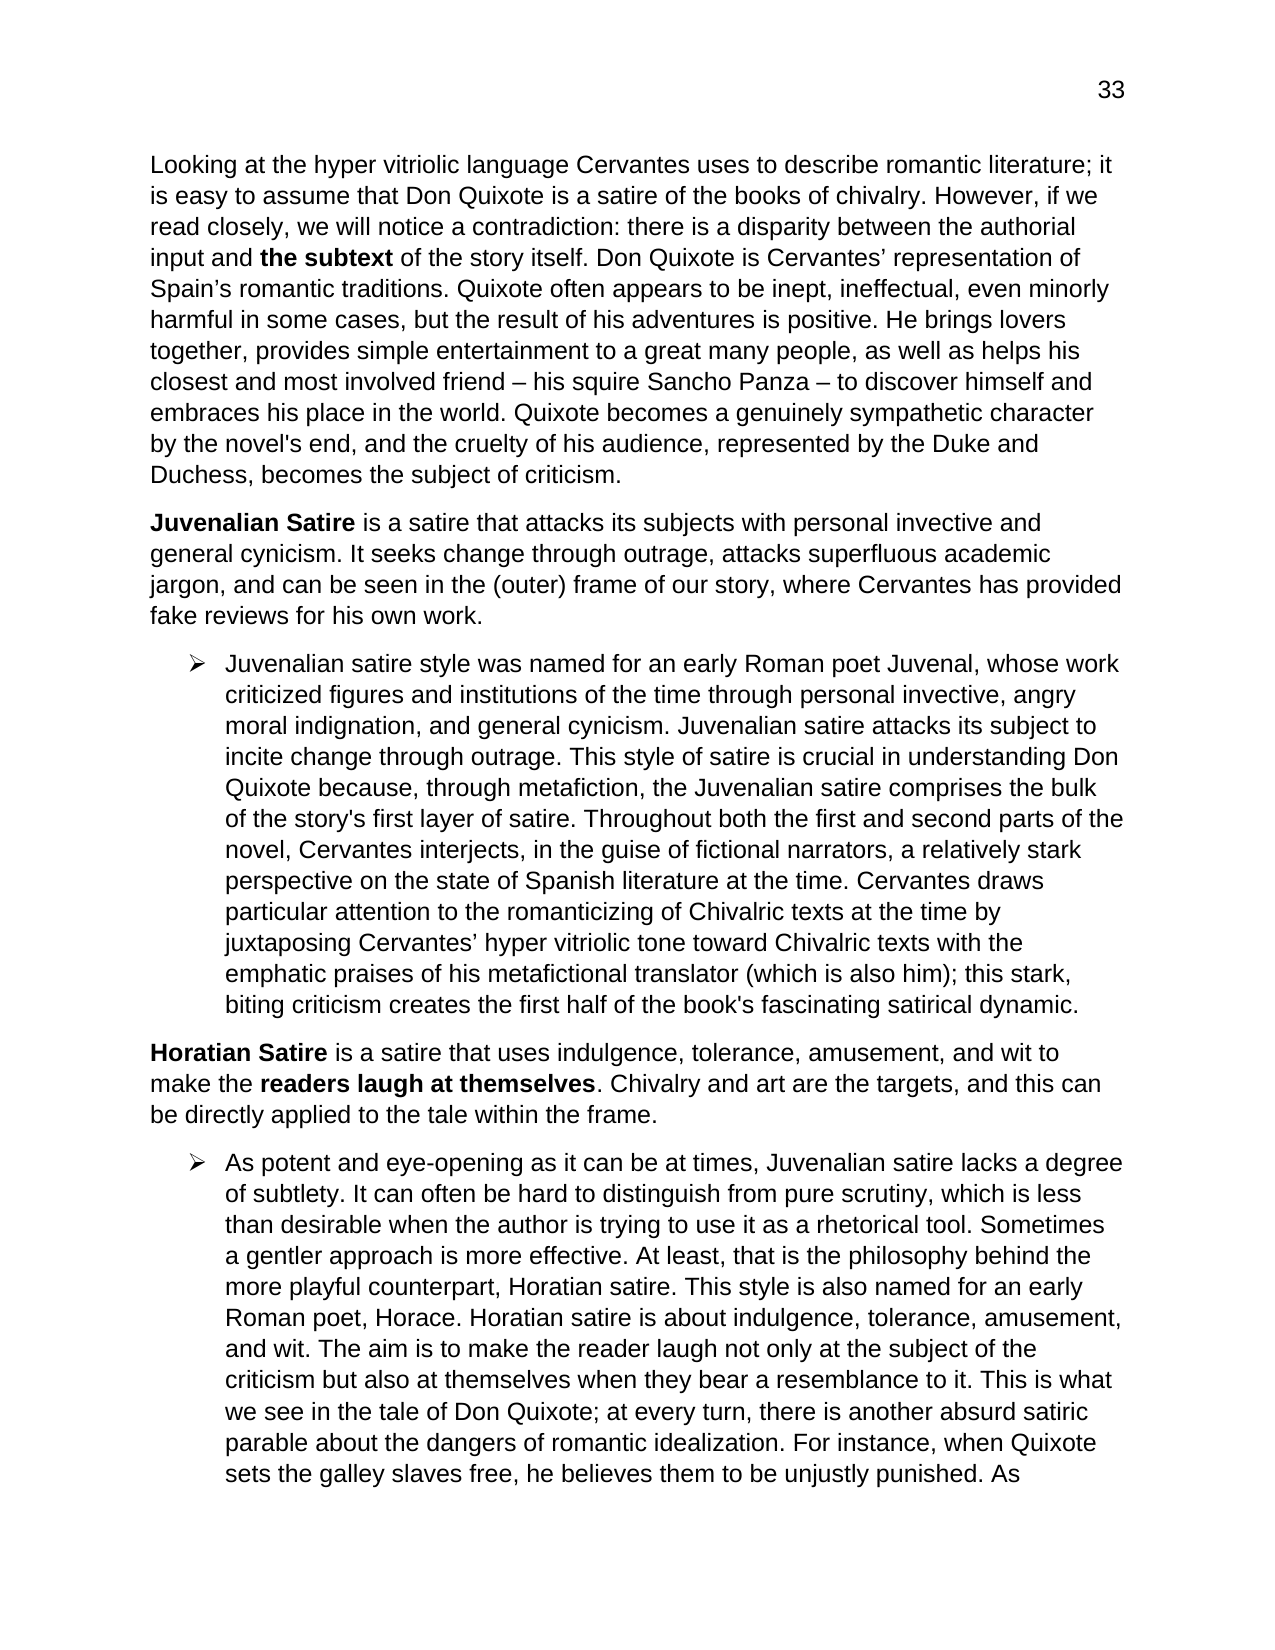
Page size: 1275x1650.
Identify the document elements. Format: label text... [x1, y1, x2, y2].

text Juvenalian Satire is a satire that attacks its subjects with personal invective and general cynicism. It seeks change through outrage, attacks superfluous academic jargon, and can be seen in the (outer) frame of our story, where Cervantes has provided fake reviews for his own work. [150, 508, 1125, 630]
text Looking at the hyper vitriolic language Cervantes uses to describe romantic literature; it is easy to assume that Don Quixote is a satire of the books of chivalry. However, if we read closely, we will notice a contradiction: there is a disparity between the authorial input and the subtext of the story itself. Don Quixote is Cervantes’ representation of Spain’s romantic traditions. Quixote often appears to be inept, ineffectual, even minorly harmful in some cases, but the result of his adventures is positive. He brings lovers together, provides simple entertainment to a great many people, as well as helps his closest and most involved friend – his squire Sancho Panza – to discover himself and embraces his place in the world. Quixote becomes a genuinely sympathetic character by the novel's end, and the cruelty of his audience, represented by the Duke and Duchess, becomes the subject of criticism. [150, 150, 1125, 489]
text Horatian Satire is a satire that uses indulgence, tolerance, amusement, and wit to make the readers laugh at themselves. Chivalry and art are the targets, and this can be directly applied to the tale within the frame. [150, 1038, 1125, 1129]
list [187, 1148, 1125, 1487]
list Juvenalian satire style was named for an early Roman poet Juvenal, whose work criticized figures and institutions of the time through personal invective, angry moral indignation, and general cynicism. Juvenalian satire attacks its subject to incite change through outrage. This style of satire is crucial in understanding Don Quixote because, through metafiction, the Juvenalian satire comprises the bulk of the story's first layer of satire. Throughout both the first and second parts of the novel, Cervantes interjects, in the guise of fictional narrators, a relatively stark perspective on the state of Spanish literature at the time. Cervantes draws particular attention to the romanticizing of Chivalric texts at the time by juxtaposing Cervantes’ hyper vitriolic tone toward Chivalric texts with the emphatic praises of his metafictional translator (which is also him); this stark, biting criticism creates the first half of the book's fascinating satirical dynamic. [187, 649, 1125, 1019]
